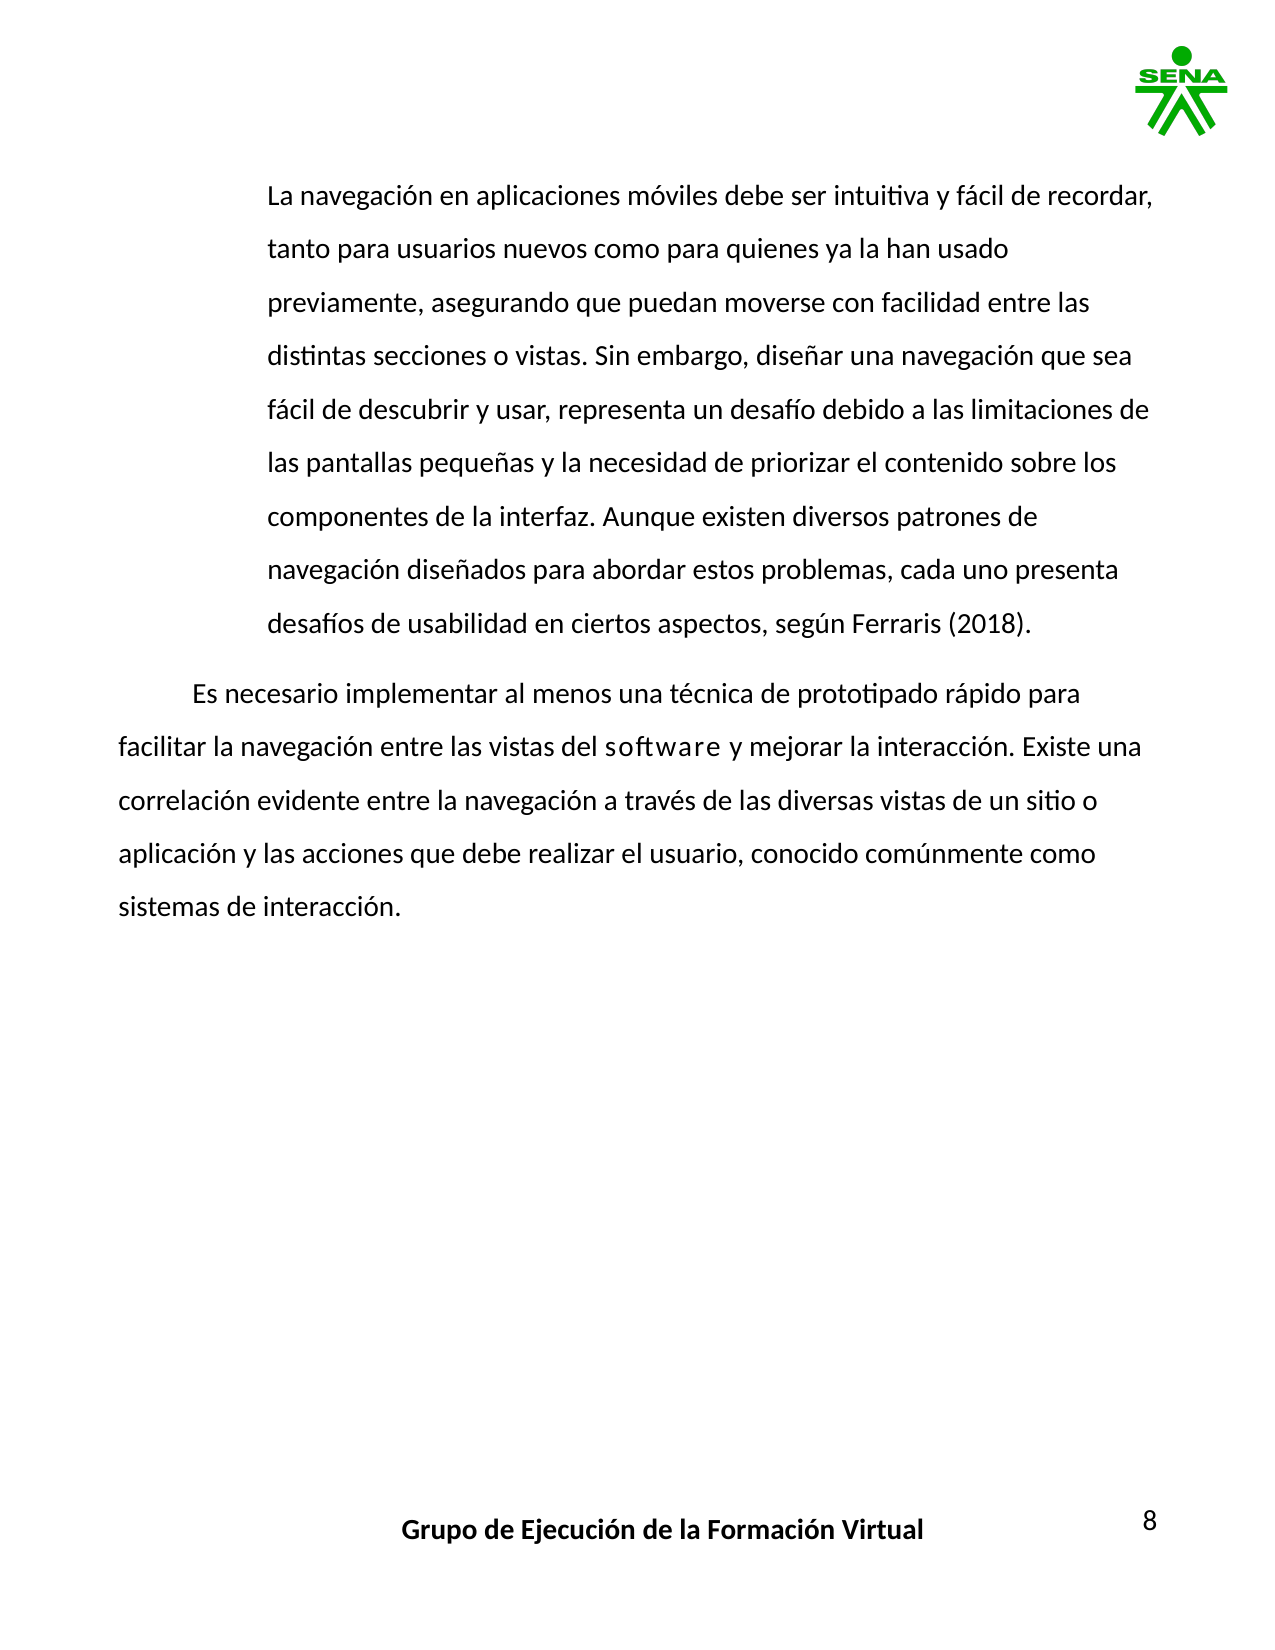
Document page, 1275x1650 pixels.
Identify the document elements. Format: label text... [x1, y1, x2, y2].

picture [1135, 46, 1228, 136]
text Es necesario implementar al menos una técnica de prototipado rápido para facilitar la navegación entre las vistas del software y mejorar la interacción. Existe una correlación evidente entre la navegación a través de las diversas vistas de un sitio o aplicación y las acciones que debe realizar el usuario, conocido comúnmente como sistemas de interacción. [118, 675, 1157, 924]
list La navegación en aplicaciones móviles debe ser intuitiva y fácil de recordar, tanto para usuarios nuevos como para quienes ya la han usado previamente, asegurando que puedan moverse con facilidad entre las distintas secciones o vistas. Sin embargo, diseñar una navegación que sea fácil de descubrir y usar, representa un desafío debido a las limitaciones de las pantallas pequeñas y la necesidad de priorizar el contenido sobre los componentes de la interfaz. Aunque existen diversos patrones de navegación diseñados para abordar estos problemas, cada uno presenta desafíos de usabilidad en ciertos aspectos, según Ferraris (2018). [267, 177, 1157, 640]
